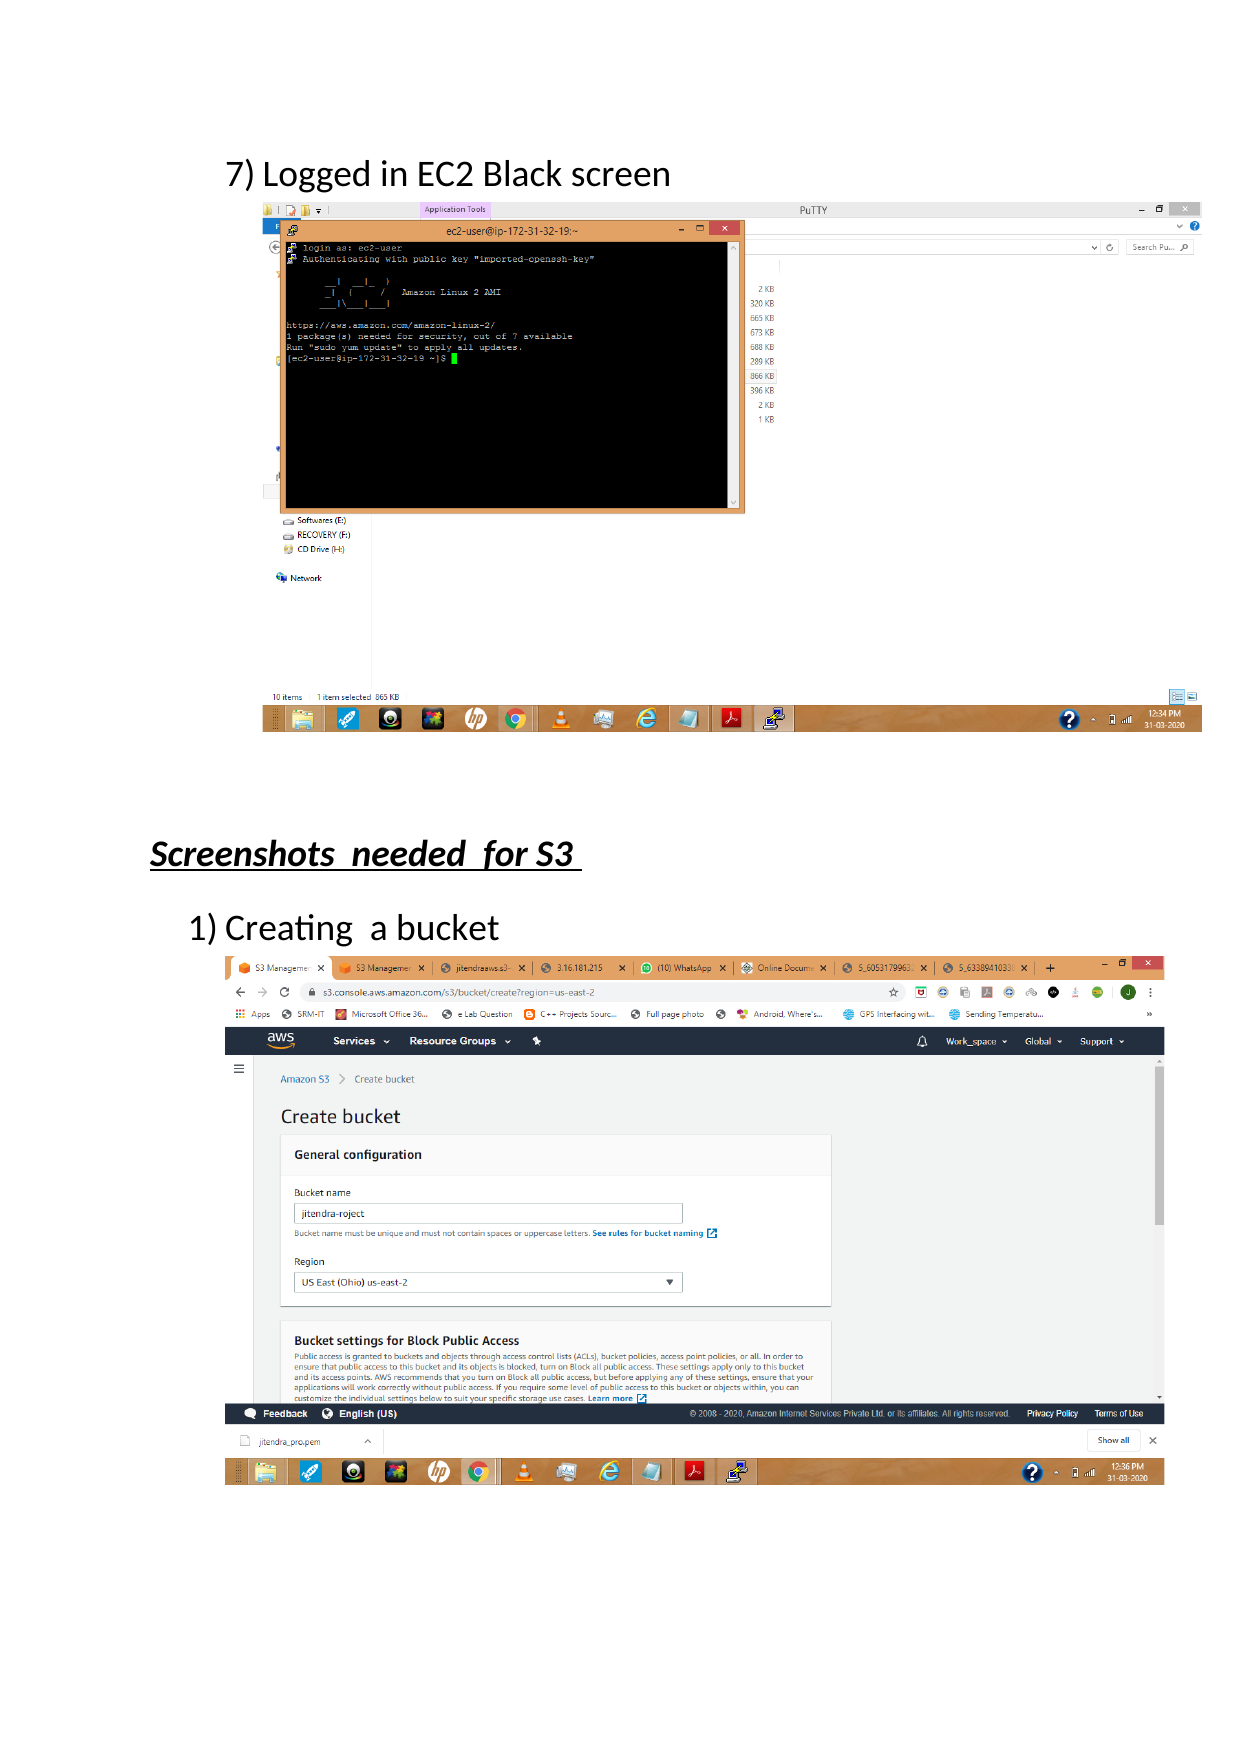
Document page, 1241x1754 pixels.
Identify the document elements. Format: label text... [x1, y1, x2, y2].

picture [262, 202, 1202, 732]
list Creating a bucket [187, 903, 1090, 949]
text Screenshots needed for S3 [150, 830, 1090, 876]
list Logged in EC2 Black screen [225, 150, 1090, 196]
picture [225, 956, 1165, 1485]
